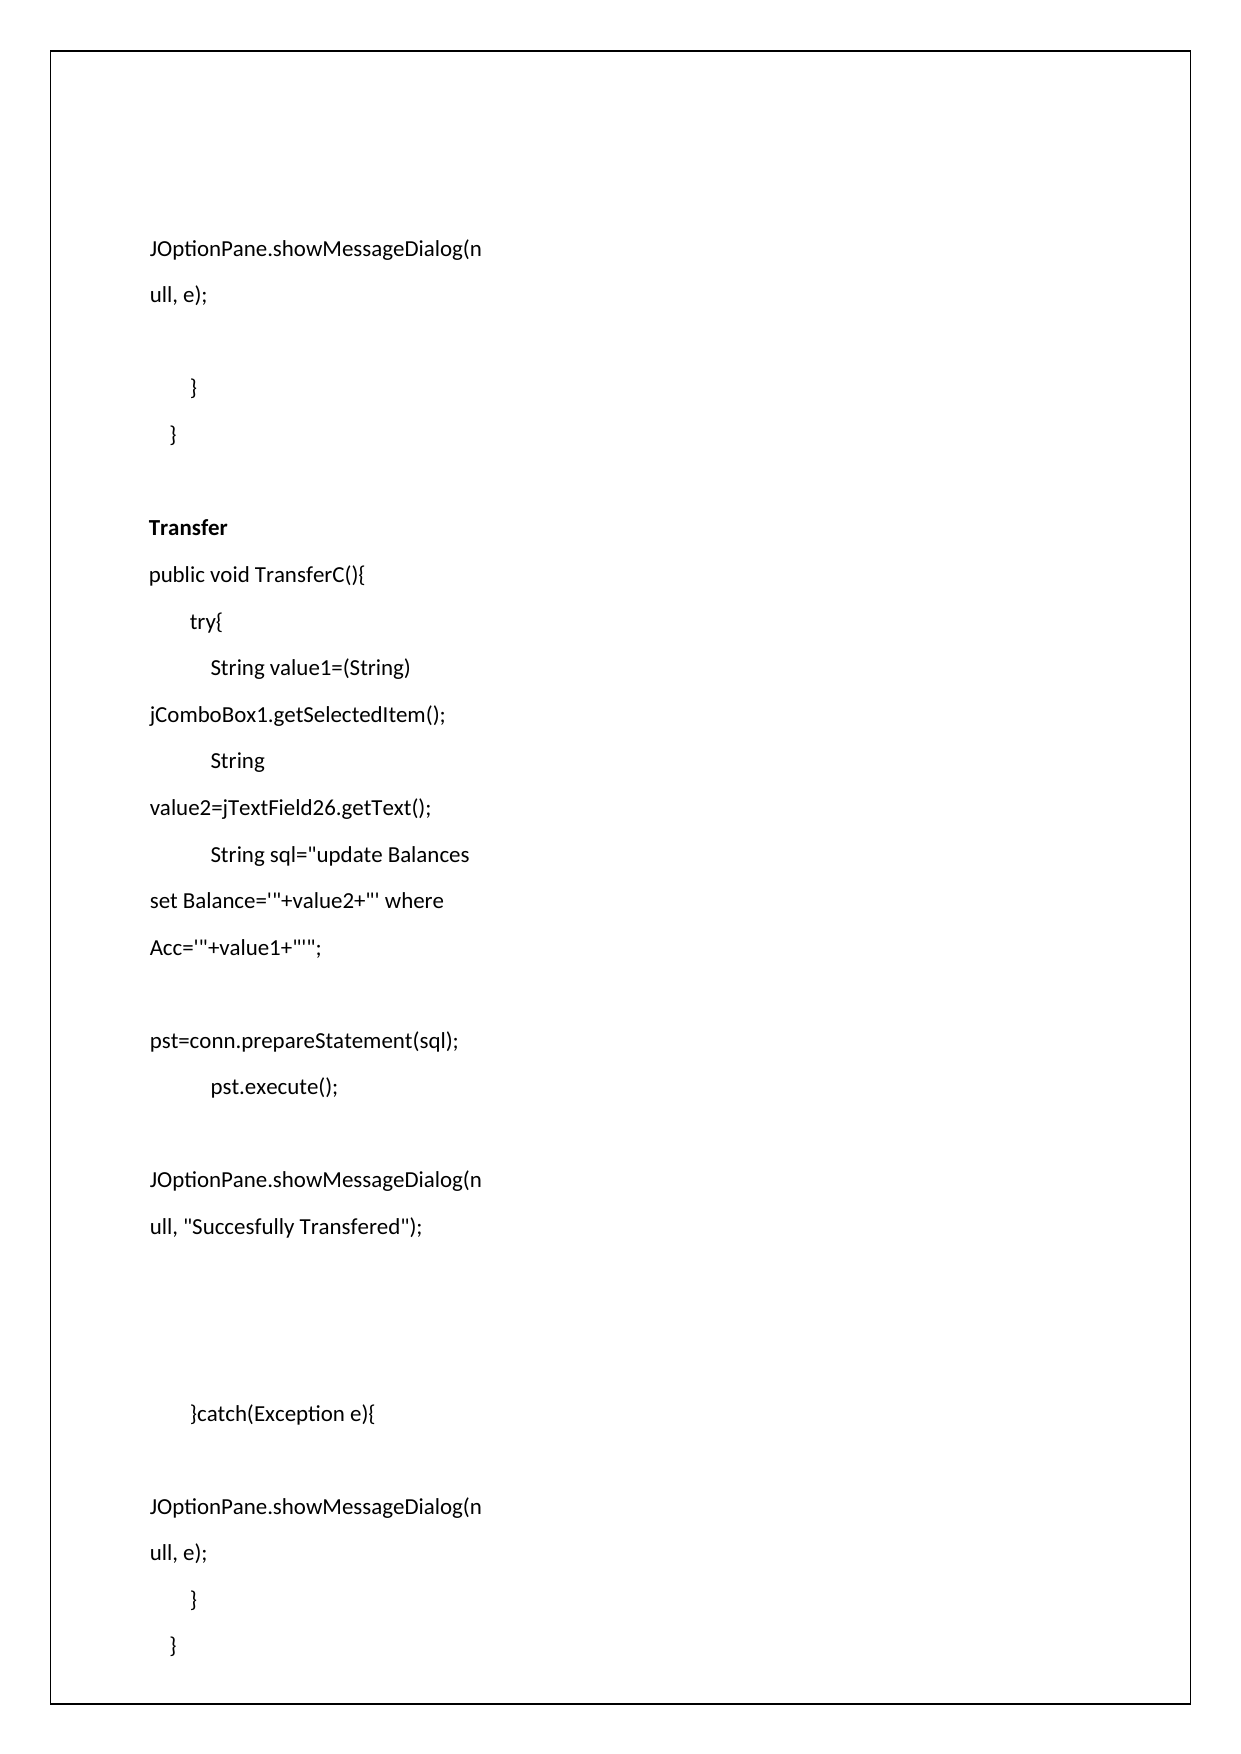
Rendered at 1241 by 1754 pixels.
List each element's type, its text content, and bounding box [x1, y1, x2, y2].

text } [148, 1632, 494, 1660]
text String value2=jTextField26.getText(); [148, 747, 494, 821]
text JOptionPane.showMessageDialog(null, "Succesfully Transfered"); [148, 1119, 494, 1240]
text pst=conn.prepareStatement(sql); [148, 979, 494, 1054]
text } [148, 373, 494, 402]
text String sql="update Balances set Balance='"+value2+"' where Acc='"+value1+"'"; [148, 840, 494, 961]
text public void TransferC(){ [148, 560, 494, 588]
text Transfer [148, 513, 494, 542]
text } [148, 420, 494, 448]
text }catch(Exception e){ [148, 1399, 494, 1427]
text JOptionPane.showMessageDialog(null, e); [148, 1445, 494, 1566]
text String value1=(String) jComboBox1.getSelectedItem(); [148, 653, 494, 728]
text } [148, 1585, 494, 1613]
text JOptionPane.showMessageDialog(null, e); [148, 187, 494, 308]
text try{ [148, 607, 494, 635]
text pst.execute(); [148, 1072, 494, 1101]
